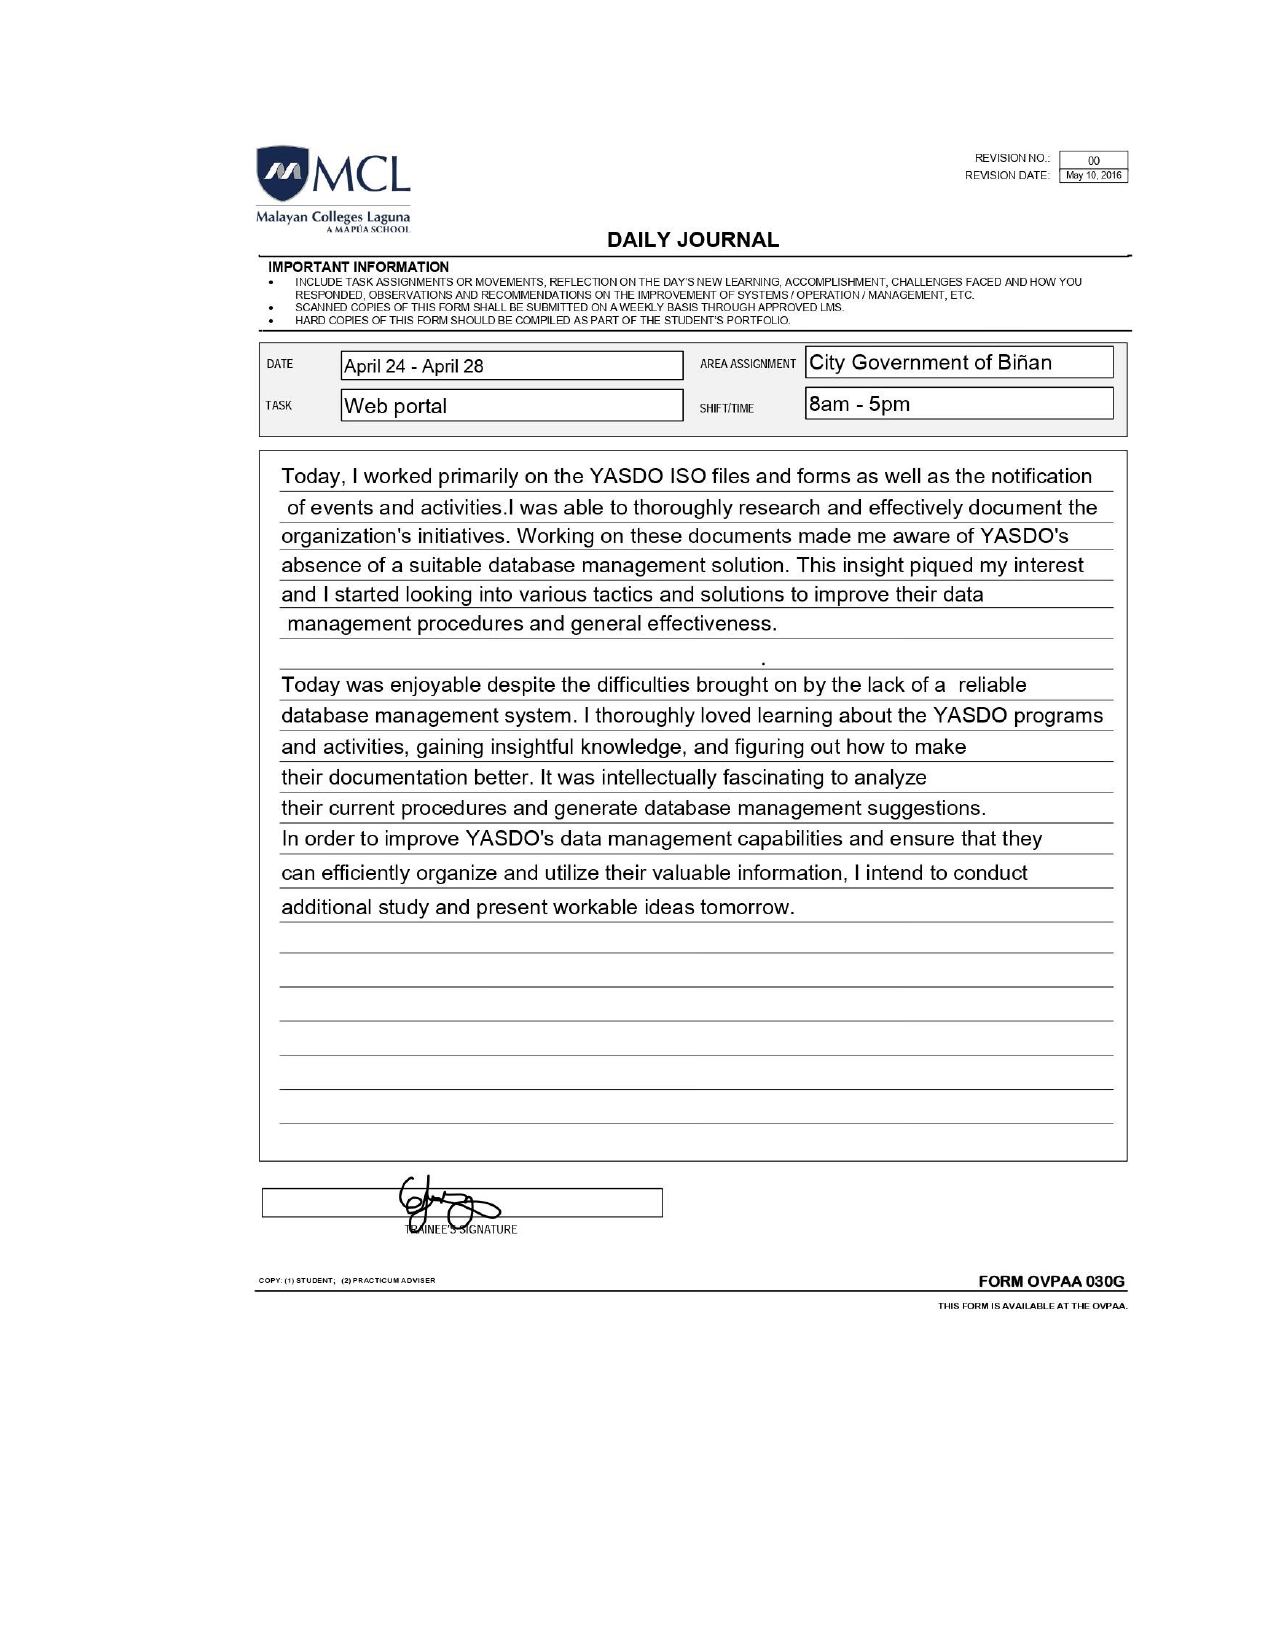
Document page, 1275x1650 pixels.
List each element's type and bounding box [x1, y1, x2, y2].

picture [225, 122, 1154, 1325]
